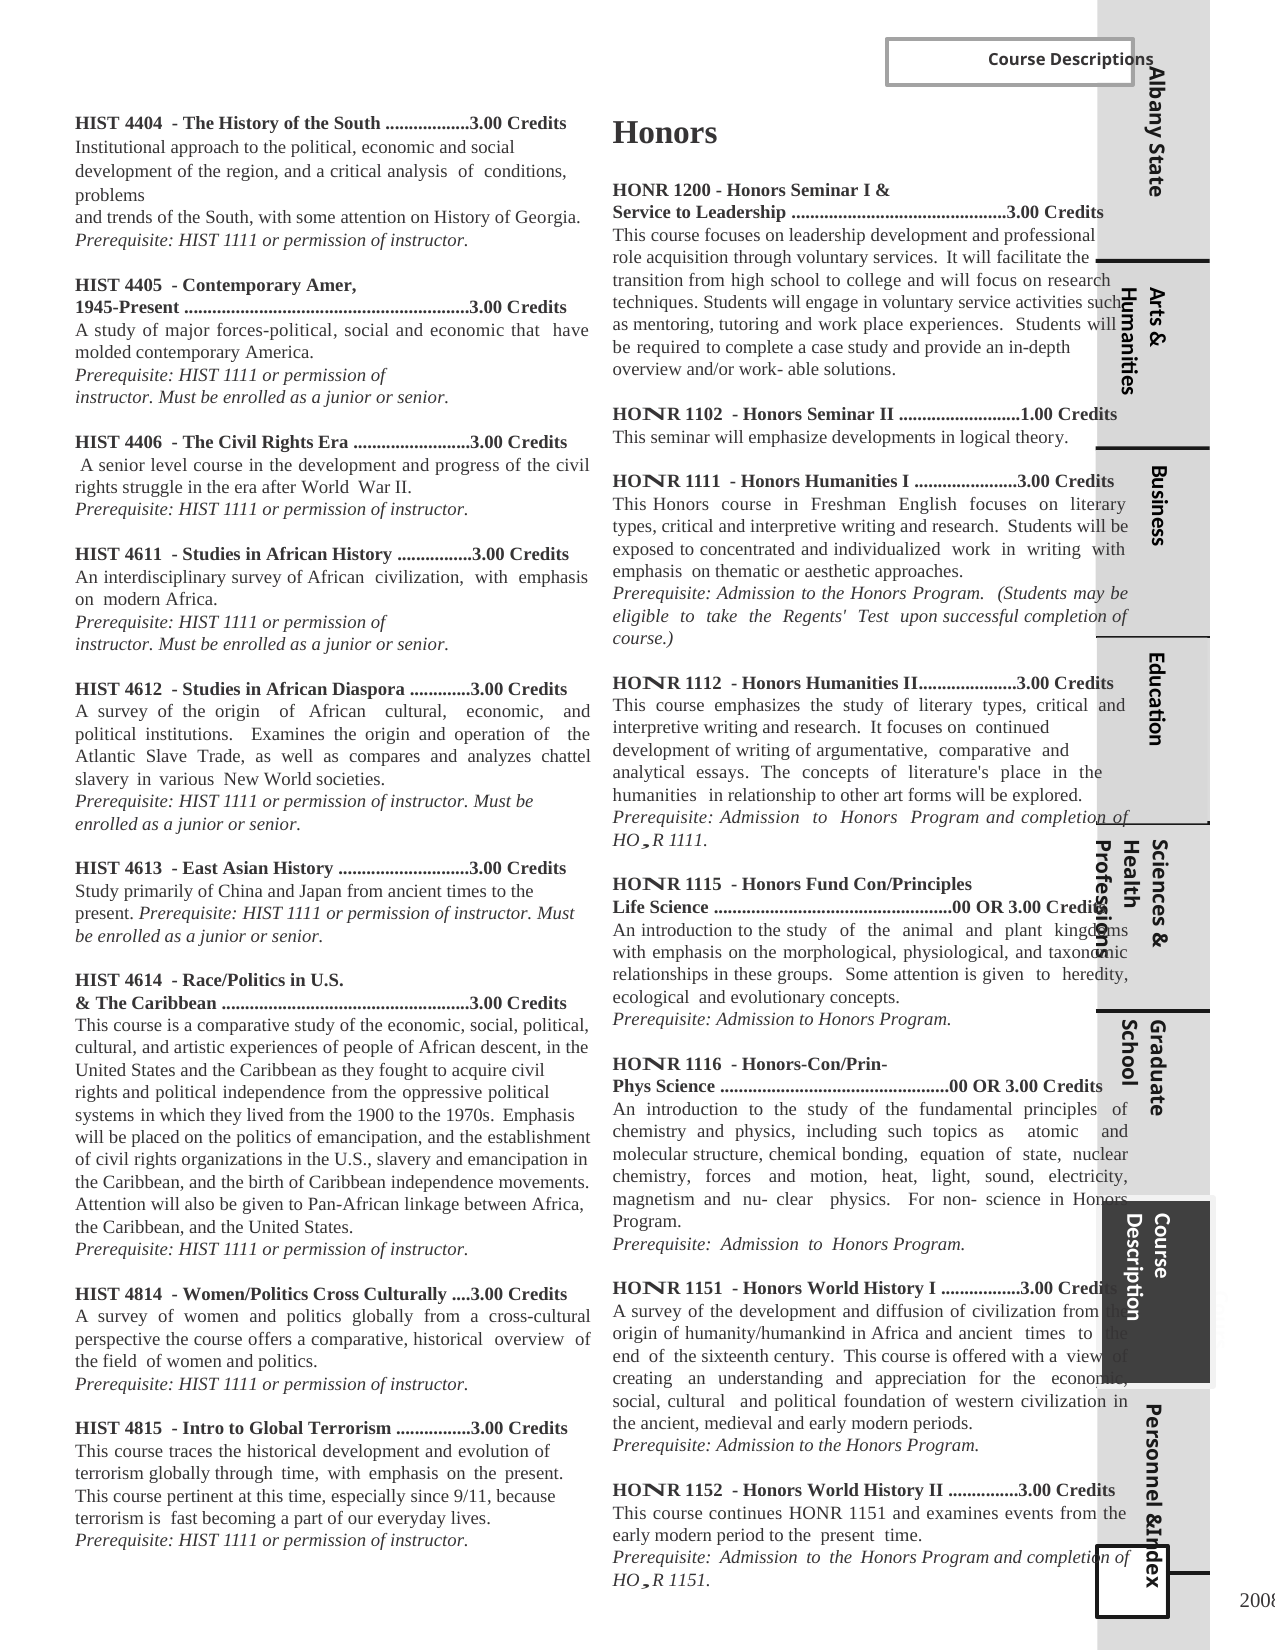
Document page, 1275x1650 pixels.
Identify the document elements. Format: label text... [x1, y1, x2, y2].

text HIST 4611 - Studies in African History ................3.00 Credits [75, 543, 587, 564]
text HIST 4406 - The Civil Rights Era .........................3.00 Credits [75, 431, 587, 452]
text HIST 4404 - The History of the South ..................3.00 Credits Institutional approach to the political, economic and social development of the region, and a critical analysis of conditions, problems [75, 112, 591, 206]
text Honors [612, 113, 1242, 151]
text An introduction to the study of the animal and plant kingdoms with emphasis on the morphological, physiological, and taxonomic relationships in these groups. Some attention is given to heredity, ecological and evolutionary concepts. [612, 918, 1128, 1007]
text Prerequisite: Admission to the Honors Program and completion of [612, 1547, 1242, 1568]
text Prerequisite: Admission to the Honors Program. (Students may be eligible to take the Regents' Test upon successful completion of course.) [612, 582, 1128, 648]
text Prerequisite: Admission to the Honors Program. [612, 1434, 1242, 1456]
text HONR 1152 - Honors World History II ...............3.00 Credits This course continues HONR 1151 and examines events from the early modern period to the present time. [612, 1479, 1128, 1546]
text Prerequisite: HIST 1111 or permission of instructor. [75, 229, 587, 251]
text This seminar will emphasize developments in logical theory. [612, 426, 1242, 447]
text A survey of the origin of African cultural, economic, and political institutions. Examines the origin and operation of the Atlantic Slave Trade, as well as compares and analyzes chattel slavery in various New World societies. [75, 700, 591, 789]
text Course Descriptions [62, 49, 1154, 69]
text Life Science ...................................................00 OR 3.00 Credits [612, 896, 1242, 917]
text Prerequisite: HIST 1111 or permission of instructor. Must be enrolled as a junior or senior. [75, 790, 591, 834]
text Prerequisite: HIST 1111 or permission of instructor. Must be enrolled as a junior or senior. [75, 364, 467, 408]
text Service to Leadership ..............................................3.00 Credits This course focuses on leadership development and professional role acquisition through voluntary services. It will facilitate the transition from high school to college and will focus on research techniques. Students will engage in voluntary service activities such as mentoring, tutoring and work place experiences. Students will be required to complete a case study and provide an in-depth overview and/or work- able solutions. [612, 201, 1128, 380]
text HIST 4613 - East Asian History ............................3.00 Credits Study primarily of China and Japan from ancient times to the present. Prerequisite: HIST 1111 or permission of instructor. Must be enrolled as a junior or senior. [75, 857, 591, 946]
text Prerequisite: Admission to Honors Program and completion of [612, 806, 1242, 827]
text HONR 1111 - Honors Humanities I ......................3.00 Credits This Honors course in Freshman English focuses on literary types, critical and interpretive writing and research. Students will be exposed to concentrated and individualized work in writing with emphasis on thematic or aesthetic approaches. [612, 470, 1128, 581]
text HIST 4814 - Women/Politics Cross Culturally ....3.00 Credits [75, 1283, 587, 1304]
text Prerequisite: HIST 1111 or permission of instructor. [75, 1238, 587, 1259]
text HIST 4614 - Race/Politics in U.S. [75, 969, 587, 991]
text HONR 1112 - Honors Humanities II.....................3.00 Credits This course emphasizes the study of literary types, critical and interpretive writing and research. It focuses on continued development of writing of argumentative, comparative and analytical essays. The concepts of literature's place in the humanities in relationship to other art forms will be explored. [612, 672, 1128, 805]
text Prerequisite: Admission to Honors Program. [612, 1008, 1242, 1029]
text HO,R 1151. [612, 1569, 1242, 1588]
text Prerequisite: HIST 1111 or permission of instructor. [75, 1529, 587, 1551]
text 1945-Present .............................................................3.00 Credits [75, 296, 587, 318]
text HONR 1116 - Honors-Con/Prin- [612, 1053, 1242, 1074]
text Prerequisite: HIST 1111 or permission of instructor. [75, 1373, 587, 1394]
text HONR 1151 - Honors World History I .................3.00 Credits [612, 1277, 1242, 1299]
text HONR 1115 - Honors Fund Con/Principles [612, 873, 1242, 895]
text A survey of the development and diffusion of civilization from the origin of humanity/humankind in Africa and ancient times to the end of the sixteenth century. This course is offered with a view of creating an understanding and appreciation for the economic, social, cultural and political foundation of western civilization in the ancient, medieval and early modern periods. [612, 1300, 1128, 1433]
text HIST 4405 - Contemporary Amer, [75, 274, 587, 295]
text HIST 4815 - Intro to Global Terrorism ................3.00 Credits This course traces the historical development and evolution of terrorism globally through time, with emphasis on the present. This course pertinent at this time, especially since 9/11, because terrorism is fast becoming a part of our everyday lives. [75, 1417, 591, 1528]
text Prerequisite: HIST 1111 or permission of instructor. Must be enrolled as a junior or senior. [75, 611, 467, 654]
text HIST 4612 - Studies in African Diaspora .............3.00 Credits [75, 678, 587, 699]
text Prerequisite: Admission to Honors Program. [612, 1232, 1242, 1254]
text A senior level course in the development and progress of the civil rights struggle in the era after World War II. [75, 453, 591, 497]
text Prerequisite: HIST 1111 or permission of instructor. [75, 498, 587, 520]
text HO,R 1111. [612, 828, 1242, 850]
text and trends of the South, with some attention on History of Georgia. [75, 208, 587, 228]
text A study of major forces-political, social and economic that have molded contemporary America. [75, 319, 591, 363]
text HONR 1200 - Honors Seminar I & [612, 179, 1242, 200]
text & The Caribbean .....................................................3.00 Credits This course is a comparative study of the economic, social, political, cultural, and artistic experiences of people of African descent, in the United States and the Caribbean as they fought to acquire civil rights and political independence from the oppressive political systems in which they lived from the 1900 to the 1970s. Emphasis will be placed on the politics of emancipation, and the establishment of civil rights organizations in the U.S., slavery and emancipation in the Caribbean, and the birth of Caribbean independence movements. Attention will also be given to Pan-African linkage between Africa, the Caribbean, and the United States. [75, 992, 591, 1237]
text An introduction to the study of the fundamental principles of chemistry and physics, including such topics as atomic and molecular structure, chemical bonding, equation of state, nuclear chemistry, forces and motion, heat, light, sound, electricity, magnetism and nu- clear physics. For non- science in Honors Program. [612, 1098, 1128, 1232]
text A survey of women and politics globally from a cross-cultural perspective the course offers a comparative, historical overview of the field of women and politics. [75, 1305, 591, 1372]
text An interdisciplinary survey of African civilization, with emphasis on modern Africa. [75, 566, 591, 610]
text HONR 1102 - Honors Seminar II ..........................1.00 Credits [612, 403, 1242, 424]
text Phys Science .................................................00 OR 3.00 Credits [612, 1075, 1242, 1097]
